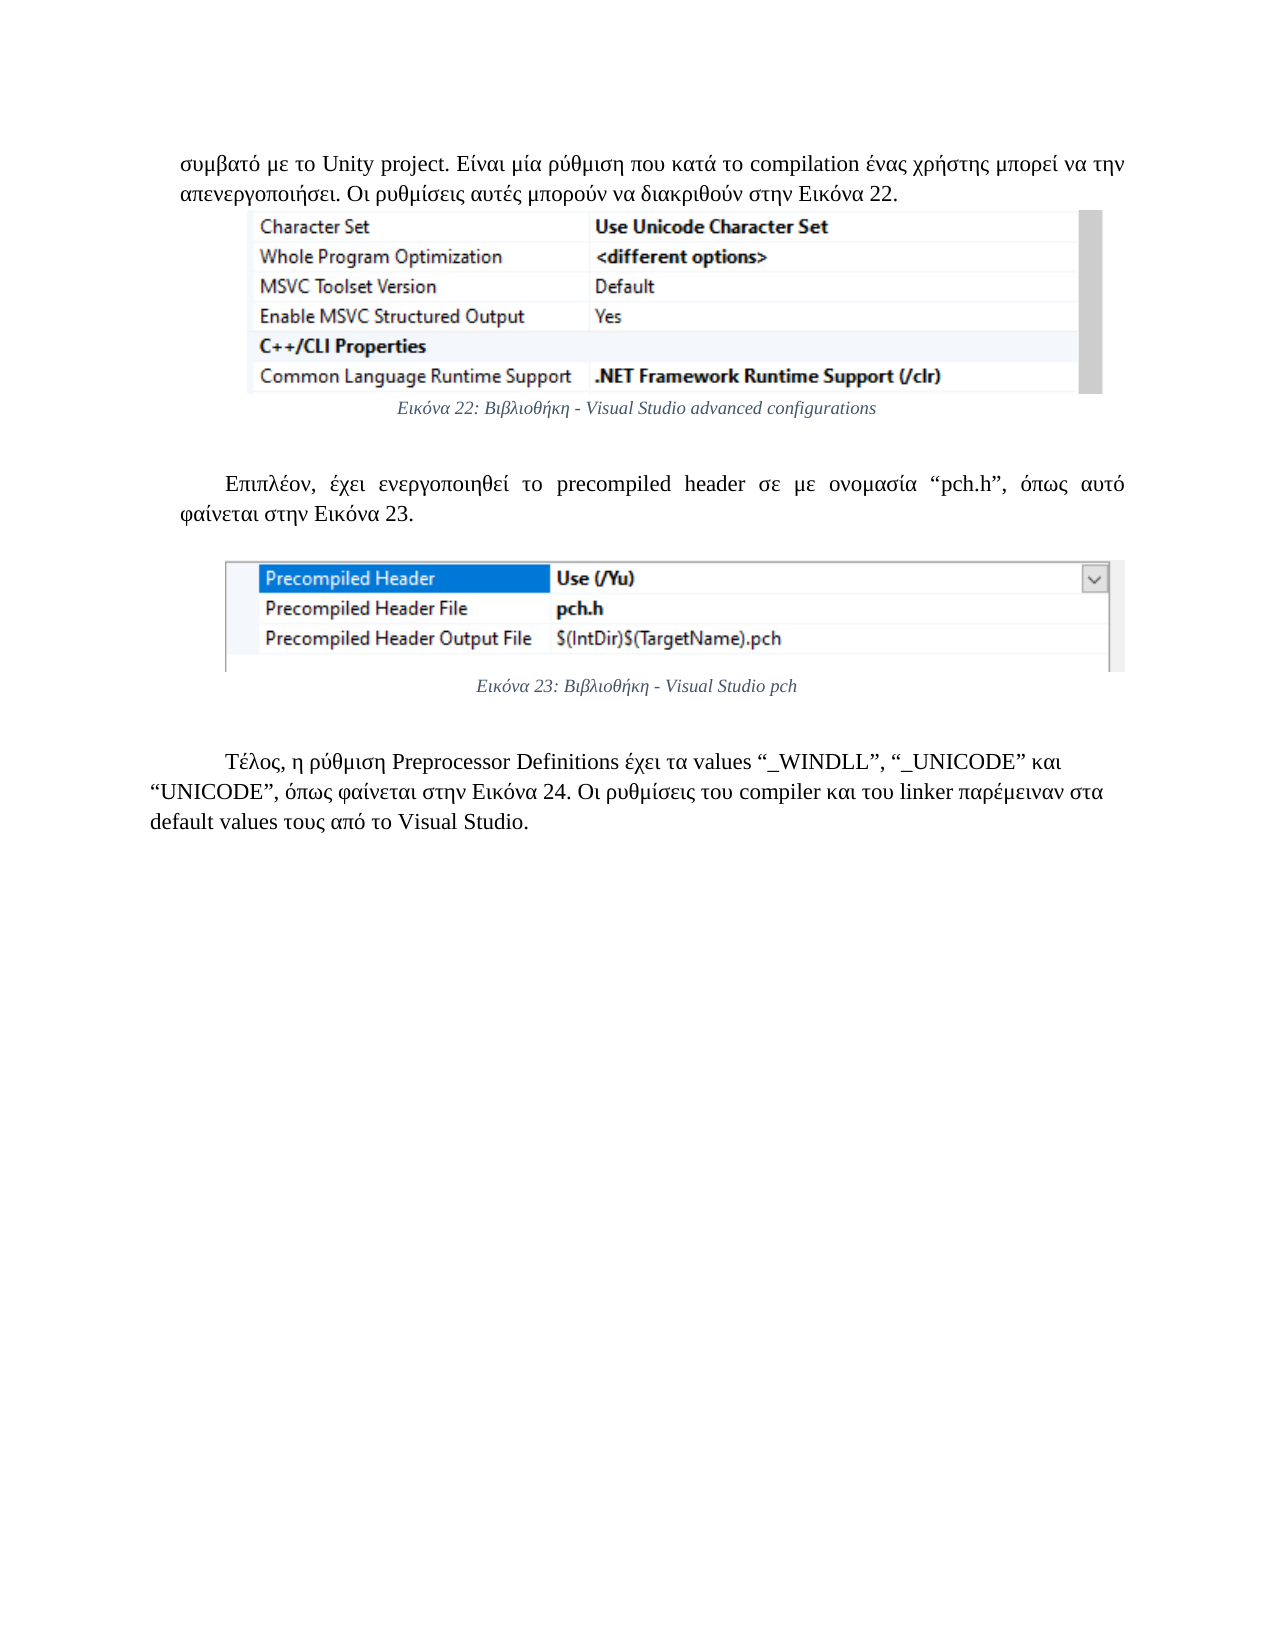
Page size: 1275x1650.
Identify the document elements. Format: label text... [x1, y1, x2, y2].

text Τέλος, η ρύθμιση Preprocessor Definitions έχει τα values “_WINDLL”, “_UNICODE” και “UNICODE”, όπως φαίνεται στην Εικόνα 24. Οι ρυθμίσεις του compiler και του linker παρέμειναν στα default values τους από το Visual Studio. [150, 748, 1125, 834]
picture [225, 560, 1125, 672]
text Εικόνα 22: Βιβλιοθήκη - Visual Studio advanced configurations [150, 397, 1125, 419]
text Εικόνα 23: Βιβλιοθήκη - Visual Studio pch [150, 675, 1125, 697]
picture [246, 210, 1104, 394]
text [180, 150, 1125, 207]
text Επιπλέον, έχει ενεργοποιηθεί το precompiled header σε με ονομασία “pch.h”, όπως αυτό φαίνεται στην Εικόνα 23. [180, 470, 1125, 526]
